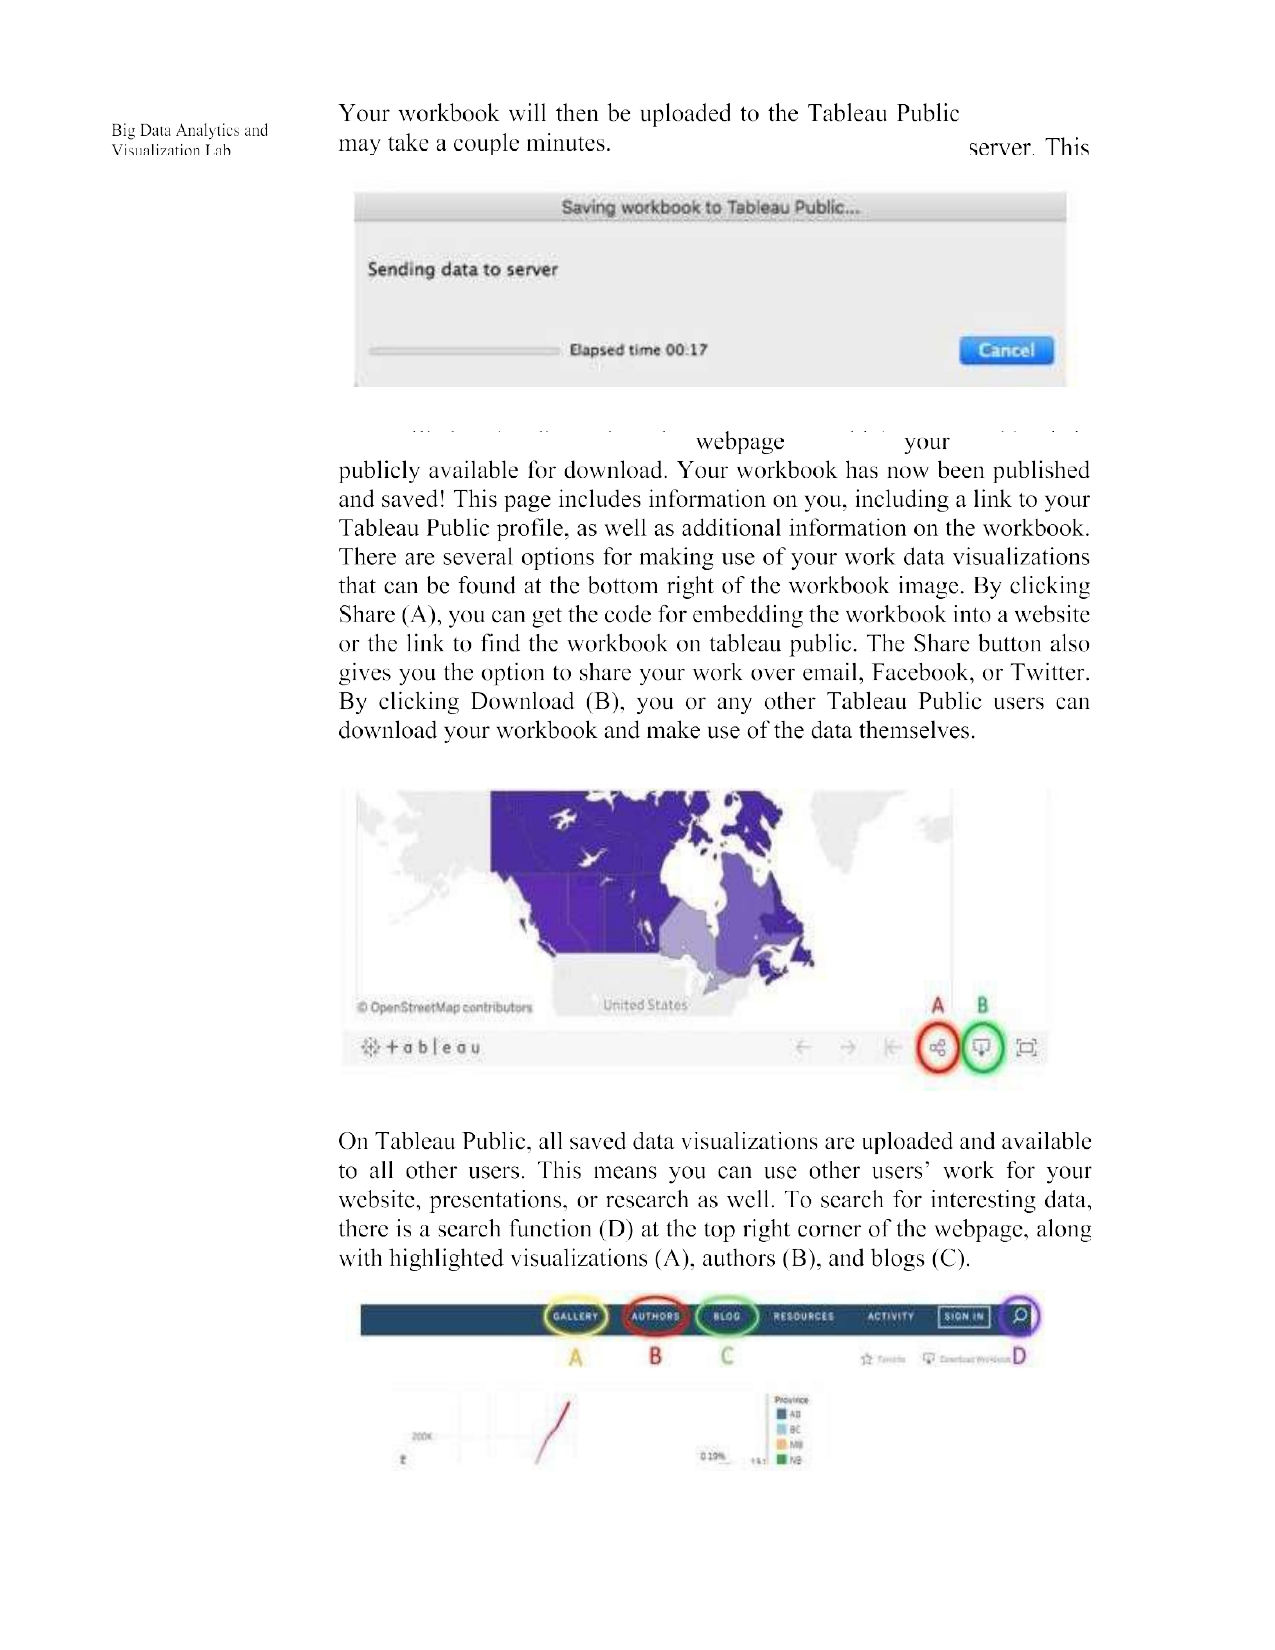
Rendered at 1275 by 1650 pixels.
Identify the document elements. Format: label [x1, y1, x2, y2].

picture [340, 788, 1058, 1091]
picture [111, 123, 268, 155]
picture [338, 431, 1090, 743]
picture [970, 143, 1035, 155]
picture [338, 103, 959, 155]
picture [353, 179, 1078, 387]
picture [338, 1132, 1092, 1271]
picture [345, 1290, 1046, 1471]
picture [1045, 137, 1089, 155]
